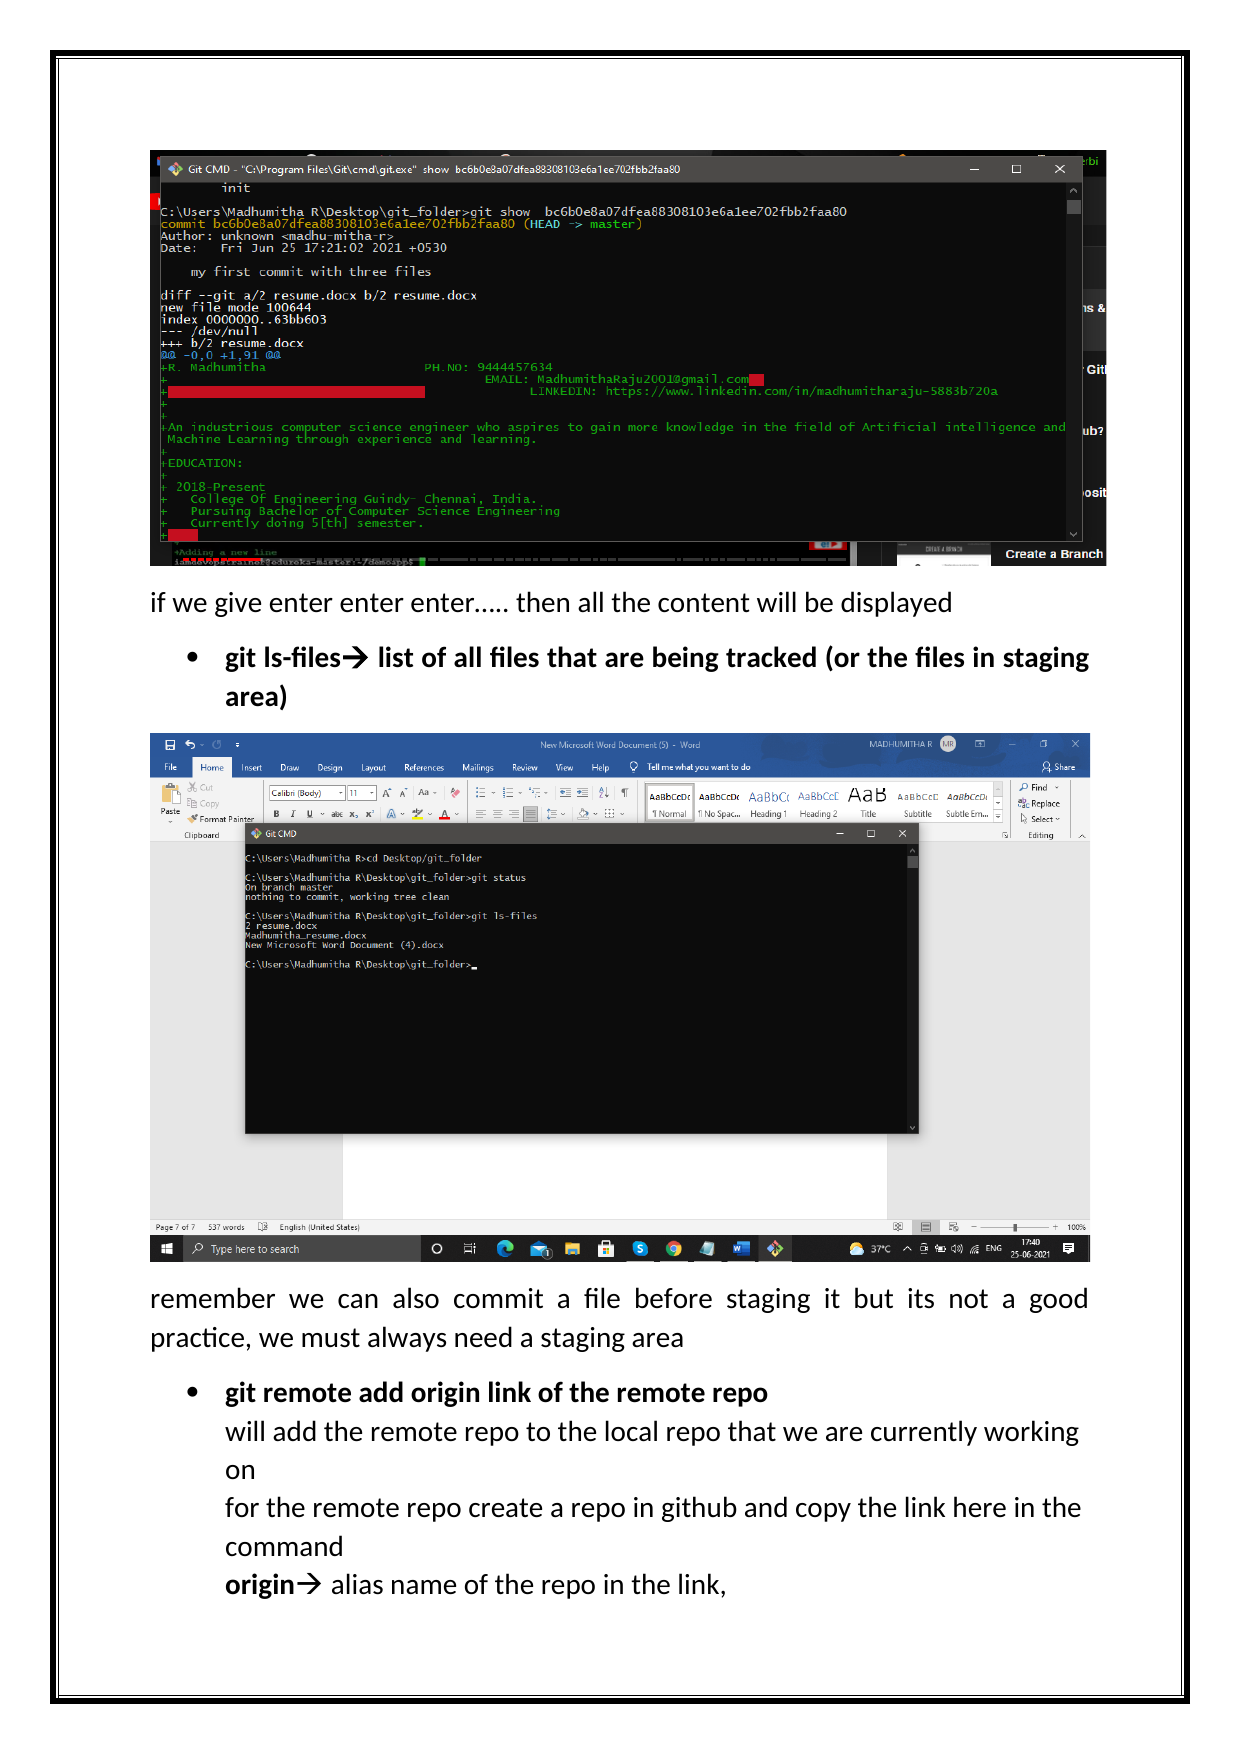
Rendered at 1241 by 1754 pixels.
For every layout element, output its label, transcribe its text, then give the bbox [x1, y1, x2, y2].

text remember we can also commit a file before staging it but its not a good practice, we must always need a staging area [150, 1281, 1090, 1355]
list git ls-files list of all files that are being tracked (or the files in staging area) [187, 639, 1090, 714]
list git remote add origin link of the remote repo [187, 1374, 1090, 1410]
picture [150, 150, 1107, 566]
picture [150, 733, 1091, 1262]
list for the remote repo create a repo in github and copy the link here in the command [225, 1489, 1090, 1563]
list origin alias name of the repo in the link, [225, 1566, 1090, 1602]
text if we give enter enter enter….. then all the content will be displayed [150, 584, 1090, 620]
list will add the remote repo to the local repo that we are currently working on [225, 1413, 1090, 1487]
